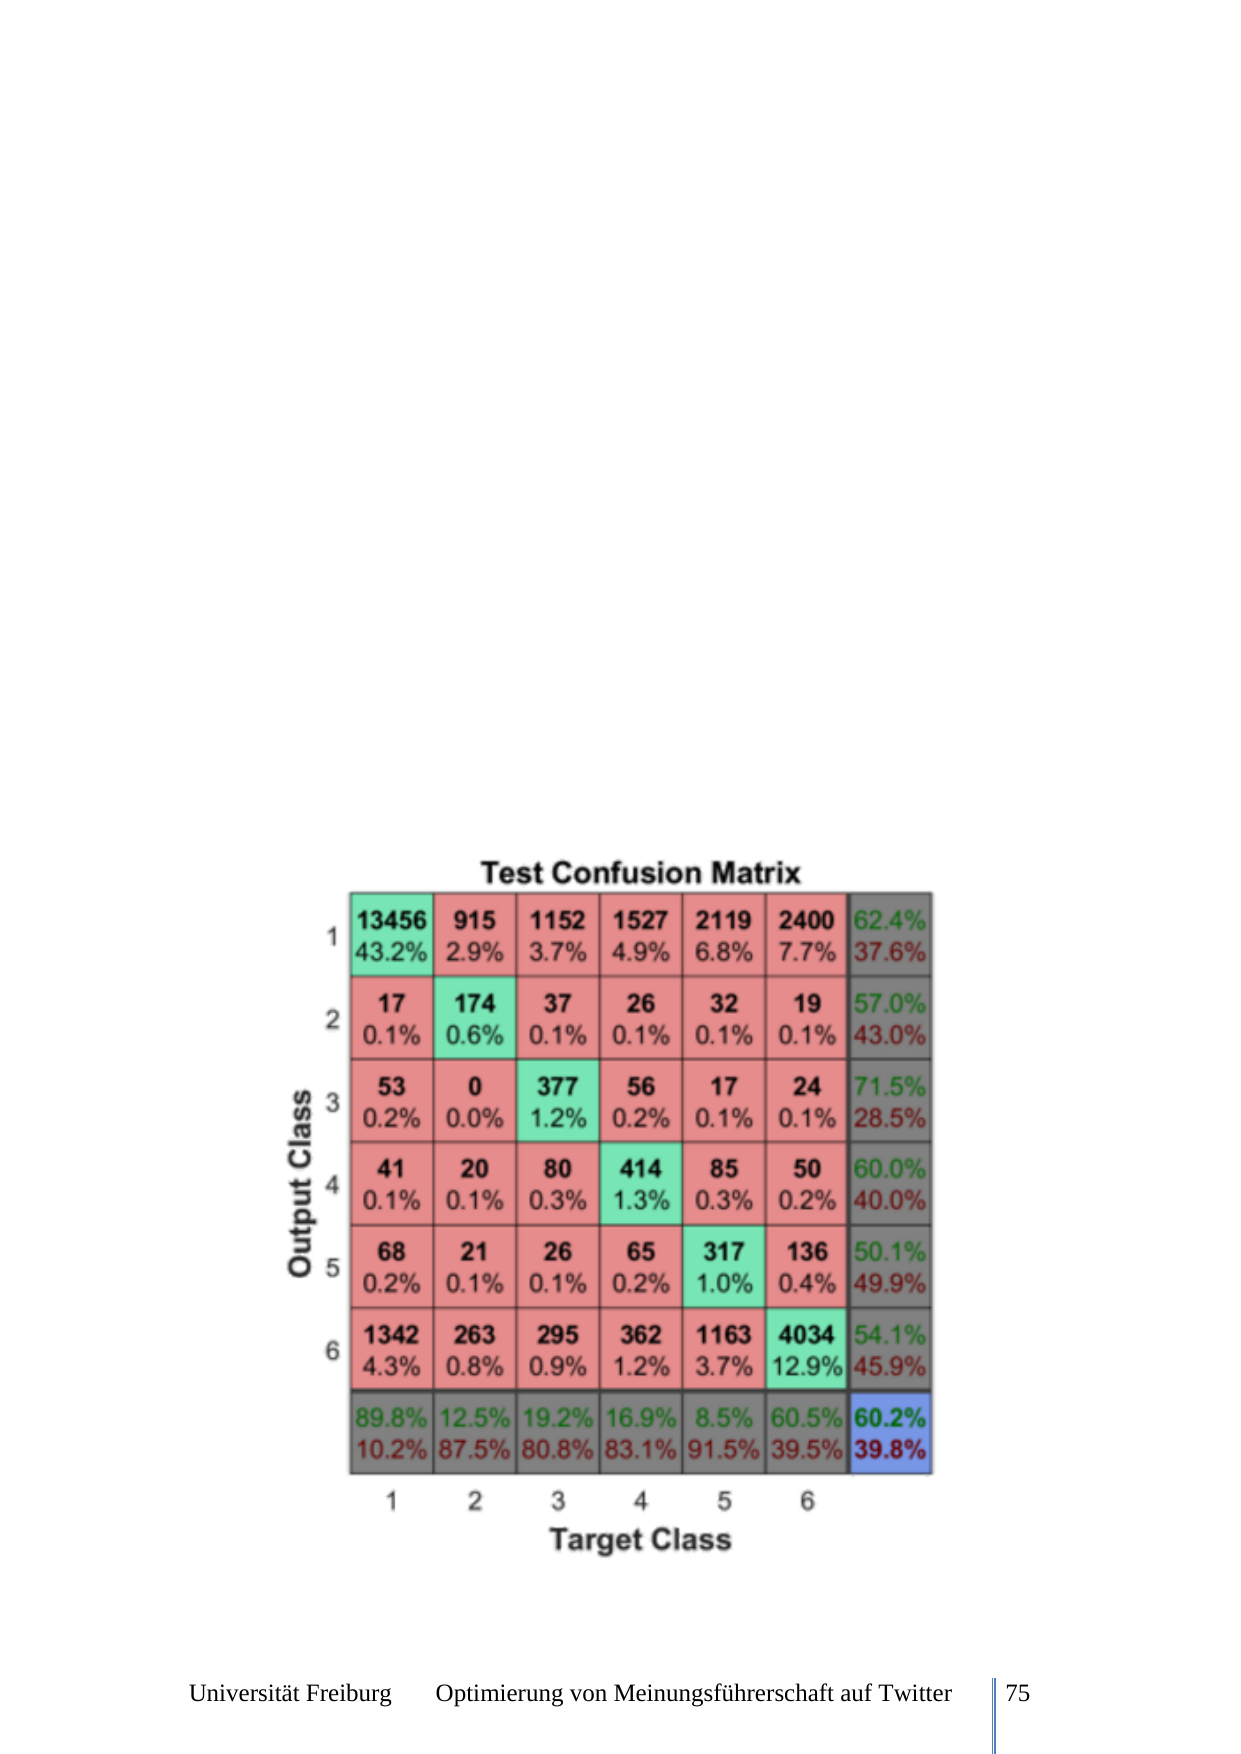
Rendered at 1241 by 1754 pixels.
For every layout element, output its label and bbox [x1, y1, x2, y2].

picture [263, 830, 977, 1577]
